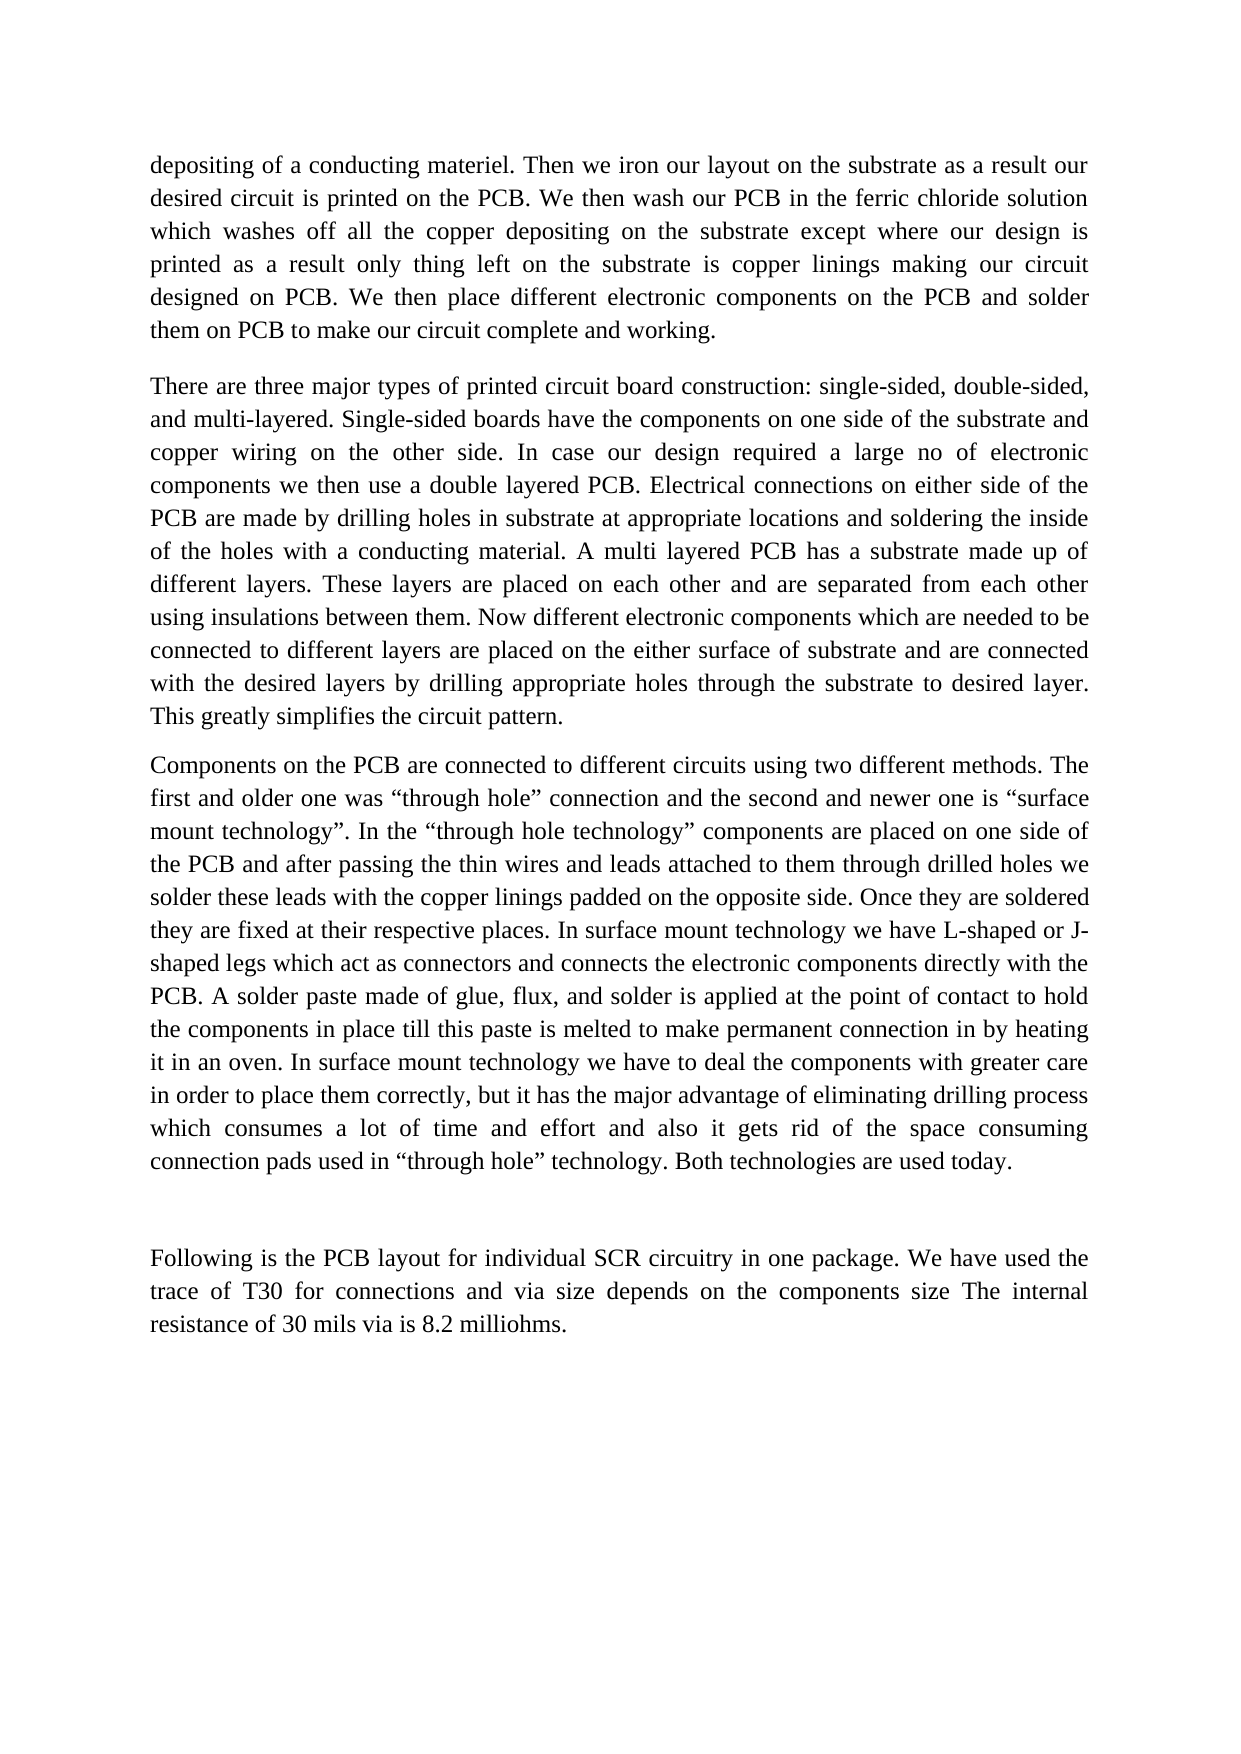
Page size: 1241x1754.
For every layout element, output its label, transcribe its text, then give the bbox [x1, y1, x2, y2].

text Following is the PCB layout for individual SCR circuitry in one package. We have used the trace of T30 for connections and via size depends on the components size The internal resistance of 30 mils via is 8.2 milliohms. [150, 1243, 1090, 1338]
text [150, 150, 1090, 344]
text Components on the PCB are connected to different circuits using two different methods. The first and older one was “through hole” connection and the second and newer one is “surface mount technology”. In the “through hole technology” components are placed on one side of the PCB and after passing the thin wires and leads attached to them through drilled holes we solder these leads with the copper linings padded on the opposite side. Once they are soldered they are fixed at their respective places. In surface mount technology we have L-shaped or J-shaped legs which act as connectors and connects the electronic components directly with the PCB. A solder paste made of glue, flux, and solder is applied at the point of contact to hold the components in place till this paste is melted to make permanent connection in by heating it in an oven. In surface mount technology we have to deal the components with greater care in order to place them correctly, but it has the major advantage of eliminating drilling process which consumes a lot of time and effort and also it gets rid of the space consuming connection pads used in “through hole” technology. Both technologies are used today. [150, 750, 1090, 1175]
